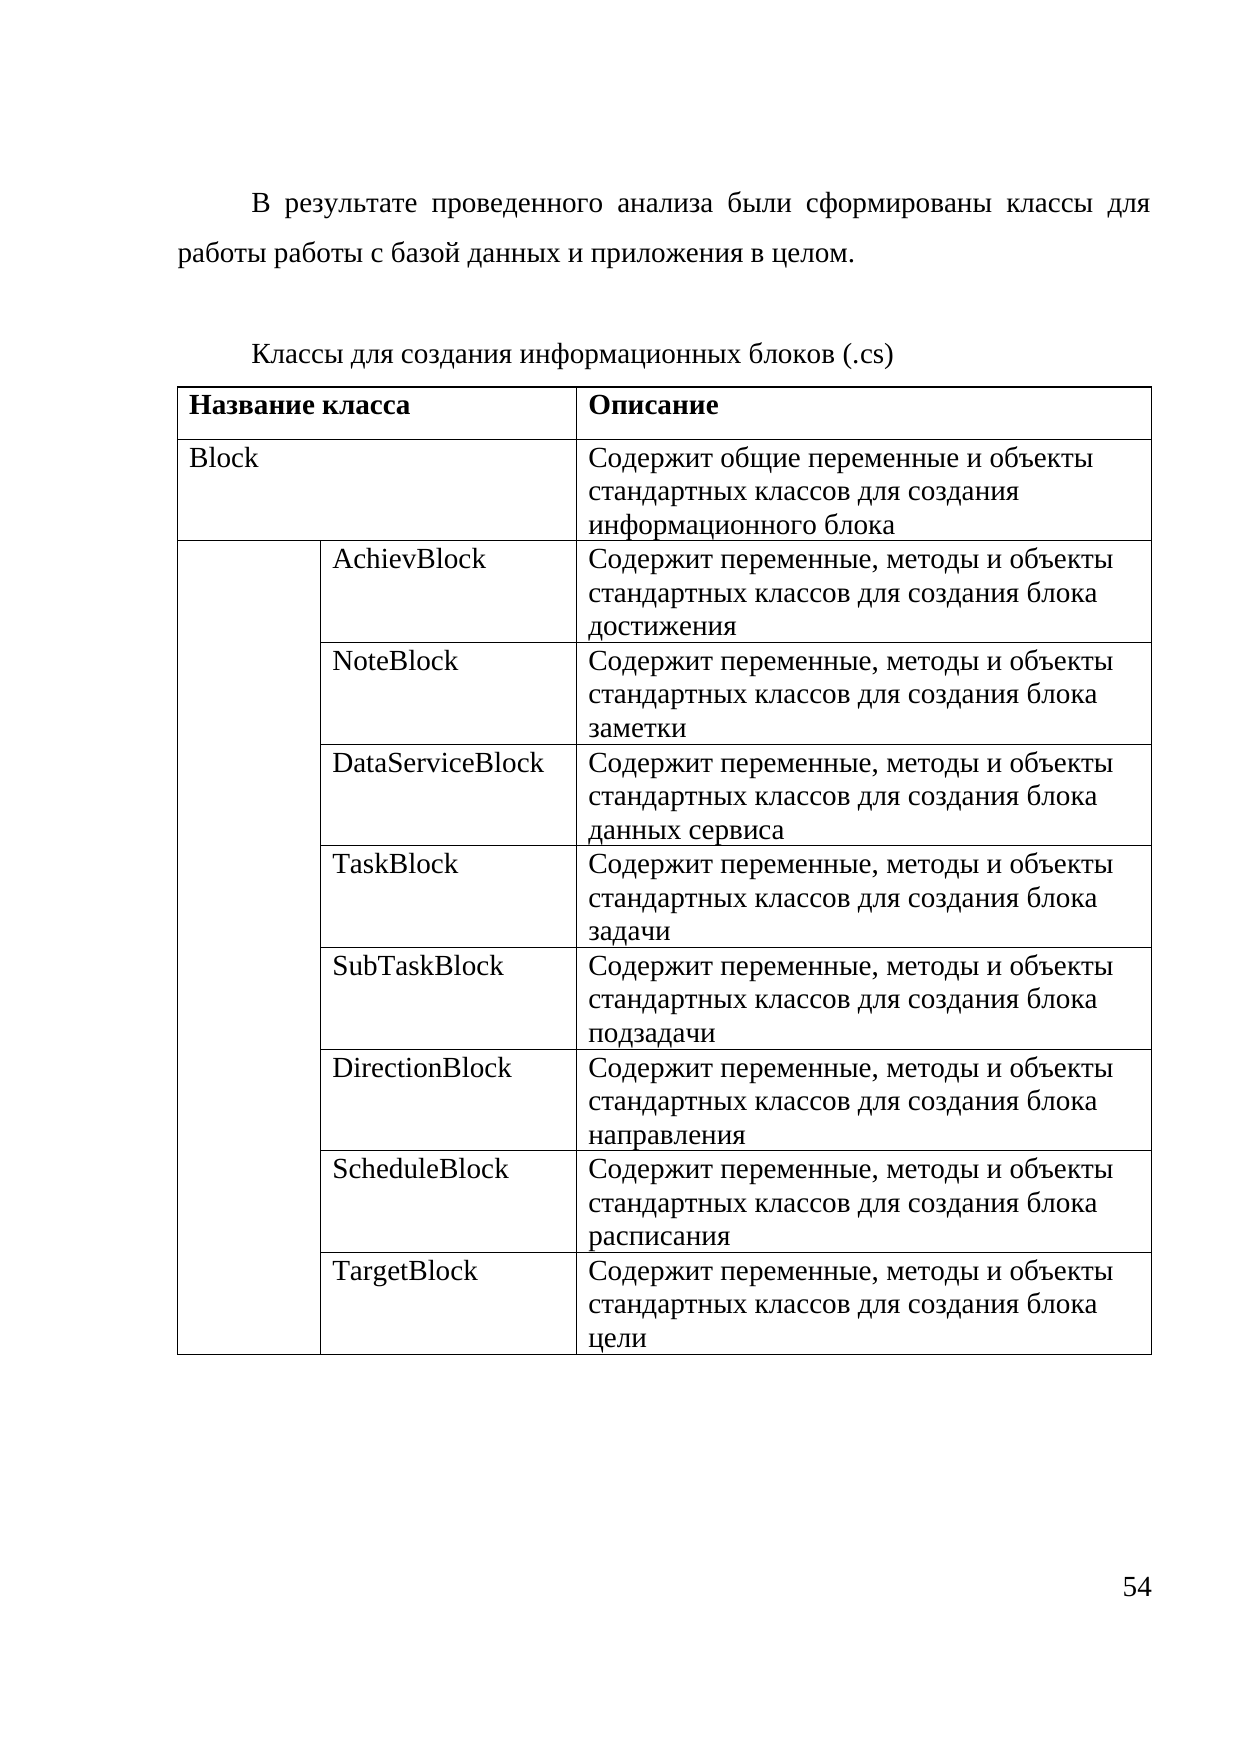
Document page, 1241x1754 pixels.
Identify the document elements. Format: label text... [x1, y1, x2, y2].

table_cell NoteBlock [321, 643, 576, 744]
table_cell DataServiceBlock [321, 745, 576, 845]
table_header Название класса [178, 388, 576, 439]
table_cell Содержит общие переменные и объекты стандартных классов для создания информационного блока [577, 440, 1151, 540]
table_cell TaskBlock [321, 846, 576, 947]
table_cell DirectionBlock [321, 1050, 576, 1150]
table_cell TargetBlock [321, 1253, 576, 1354]
table_cell [178, 541, 320, 1354]
table_cell SubTaskBlock [321, 948, 576, 1049]
text Классы для создания информационных блоков (.cs) [177, 336, 1152, 370]
table_header Описание [577, 388, 1151, 439]
table_cell Содержит переменные, методы и объекты стандартных классов для создания блока направления [577, 1050, 1151, 1150]
text В результате проведенного анализа были сформированы классы для работы работы с базой данных и приложения в целом. [177, 185, 1152, 269]
table_cell ScheduleBlock [321, 1151, 576, 1252]
table_cell Block [178, 440, 576, 540]
table_cell Содержит переменные, методы и объекты стандартных классов для создания блока данных сервиса [577, 745, 1151, 845]
table_cell Содержит переменные, методы и объекты стандартных классов для создания блока расписания [577, 1151, 1151, 1252]
table_cell Содержит переменные, методы и объекты стандартных классов для создания блока достижения [577, 541, 1151, 642]
table_cell AchievBlock [321, 541, 576, 642]
table_cell Содержит переменные, методы и объекты стандартных классов для создания блока подзадачи [577, 948, 1151, 1049]
table_cell Содержит переменные, методы и объекты стандартных классов для создания блока цели [577, 1253, 1151, 1354]
table_cell Содержит переменные, методы и объекты стандартных классов для создания блока заметки [577, 643, 1151, 744]
table_cell Содержит переменные, методы и объекты стандартных классов для создания блока задачи [577, 846, 1151, 947]
